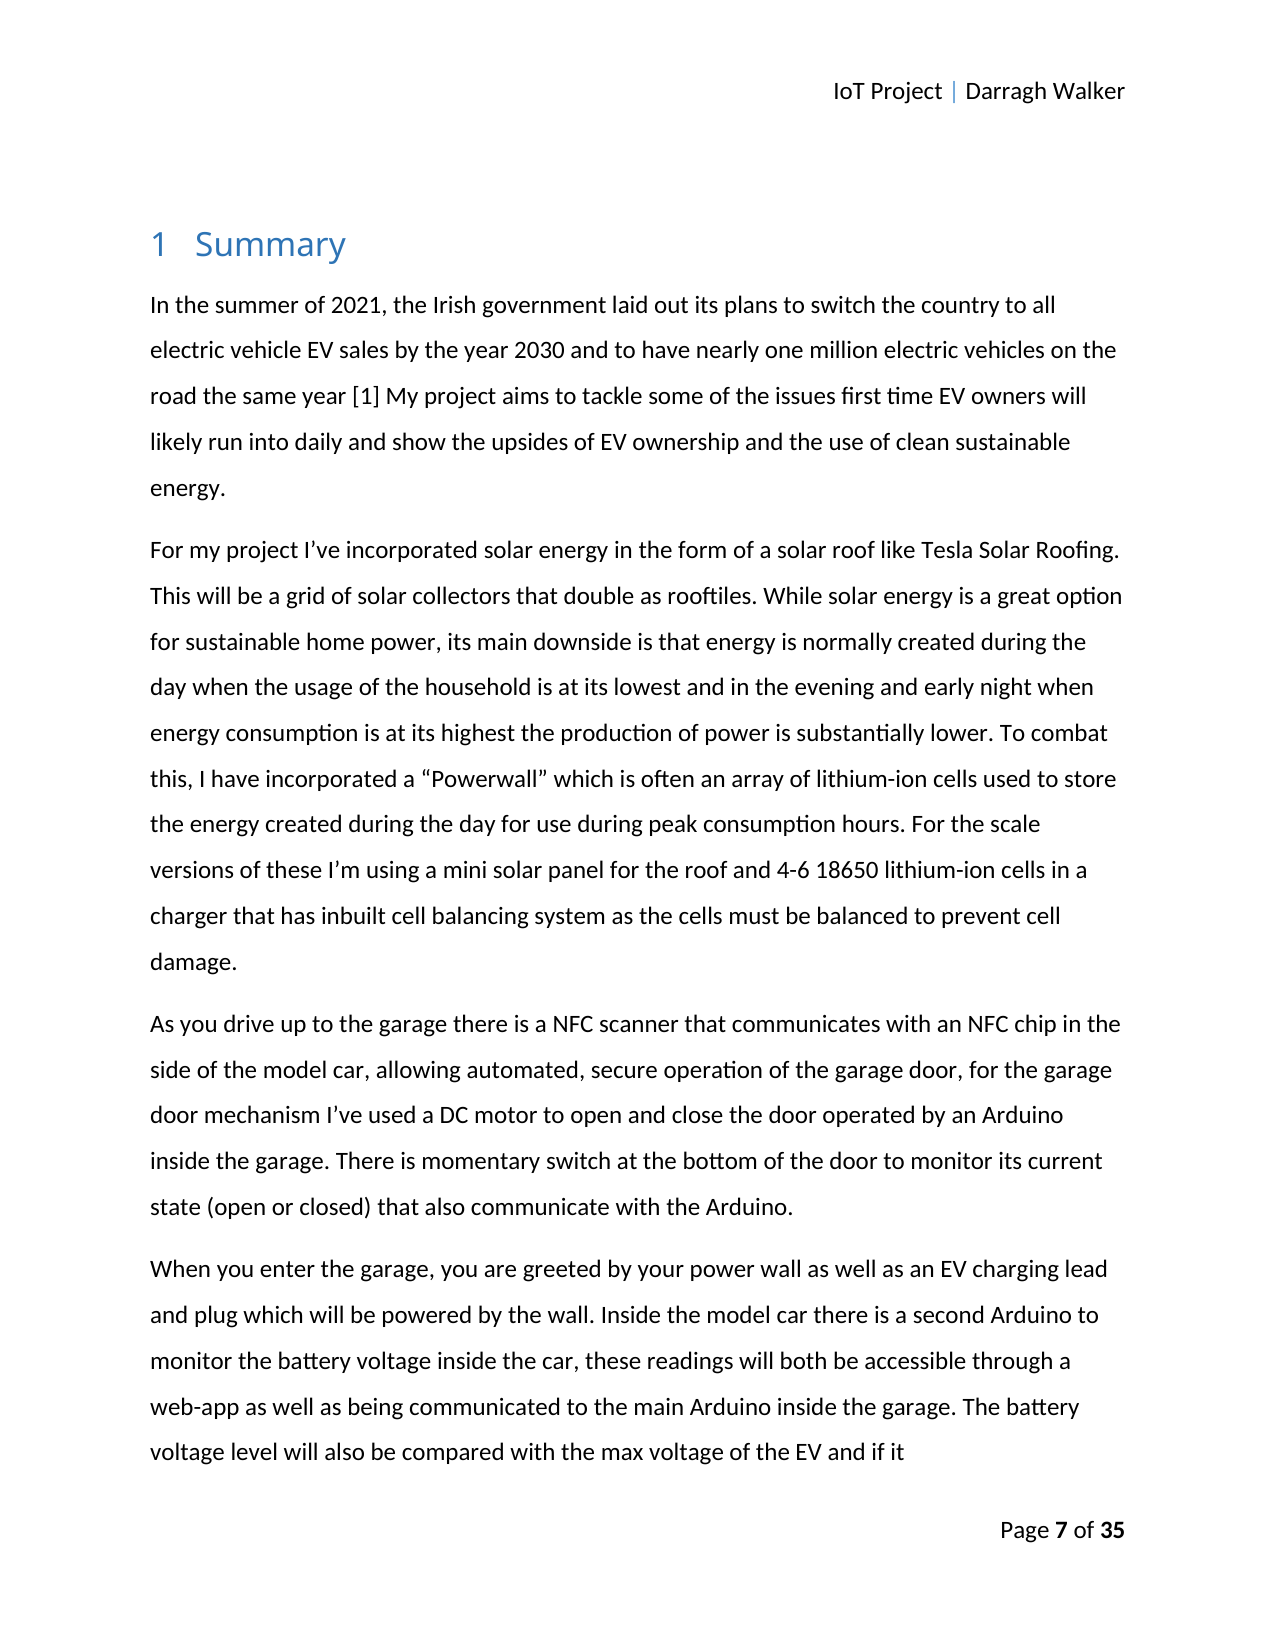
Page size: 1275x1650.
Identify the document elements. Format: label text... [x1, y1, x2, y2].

text In the summer of 2021, the Irish government laid out its plans to switch the country to all electric vehicle EV sales by the year 2030 and to have nearly one million electric vehicles on the road the same year [1] My project aims to tackle some of the issues first time EV owners will likely run into daily and show the upsides of EV ownership and the use of clean sustainable energy. [150, 289, 1125, 502]
text When you enter the garage, you are greeted by your power wall as well as an EV charging lead and plug which will be powered by the wall. Inside the model car there is a second Arduino to monitor the battery voltage inside the car, these readings will both be accessible through a web-app as well as being communicated to the main Arduino inside the garage. The battery voltage level will also be compared with the max voltage of the EV and if it [150, 1253, 1125, 1467]
text As you drive up to the garage there is a NFC scanner that communicates with an NFC chip in the side of the model car, allowing automated, secure operation of the garage door, for the garage door mechanism I’ve used a DC motor to open and close the door operated by an Arduino inside the garage. There is momentary switch at the bottom of the door to monitor its current state (open or closed) that also communicate with the Arduino. [150, 1008, 1125, 1222]
text For my project I’ve incorporated solar energy in the form of a solar roof like Tesla Solar Roofing. This will be a grid of solar collectors that double as rooftiles. While solar energy is a great option for sustainable home power, its main downside is that energy is normally created during the day when the usage of the household is at its lowest and in the evening and early night when energy consumption is at its highest the production of power is substantially lower. To combat this, I have incorporated a “Powerwall” which is often an array of lithium-ion cells used to store the energy created during the day for use during peak consumption hours. For the scale versions of these I’m using a mini solar panel for the roof and 4-6 18650 lithium-ion cells in a charger that has inbuilt cell balancing system as the cells must be balanced to prevent cell damage. [150, 534, 1125, 976]
subtitle Summary [150, 221, 1125, 266]
